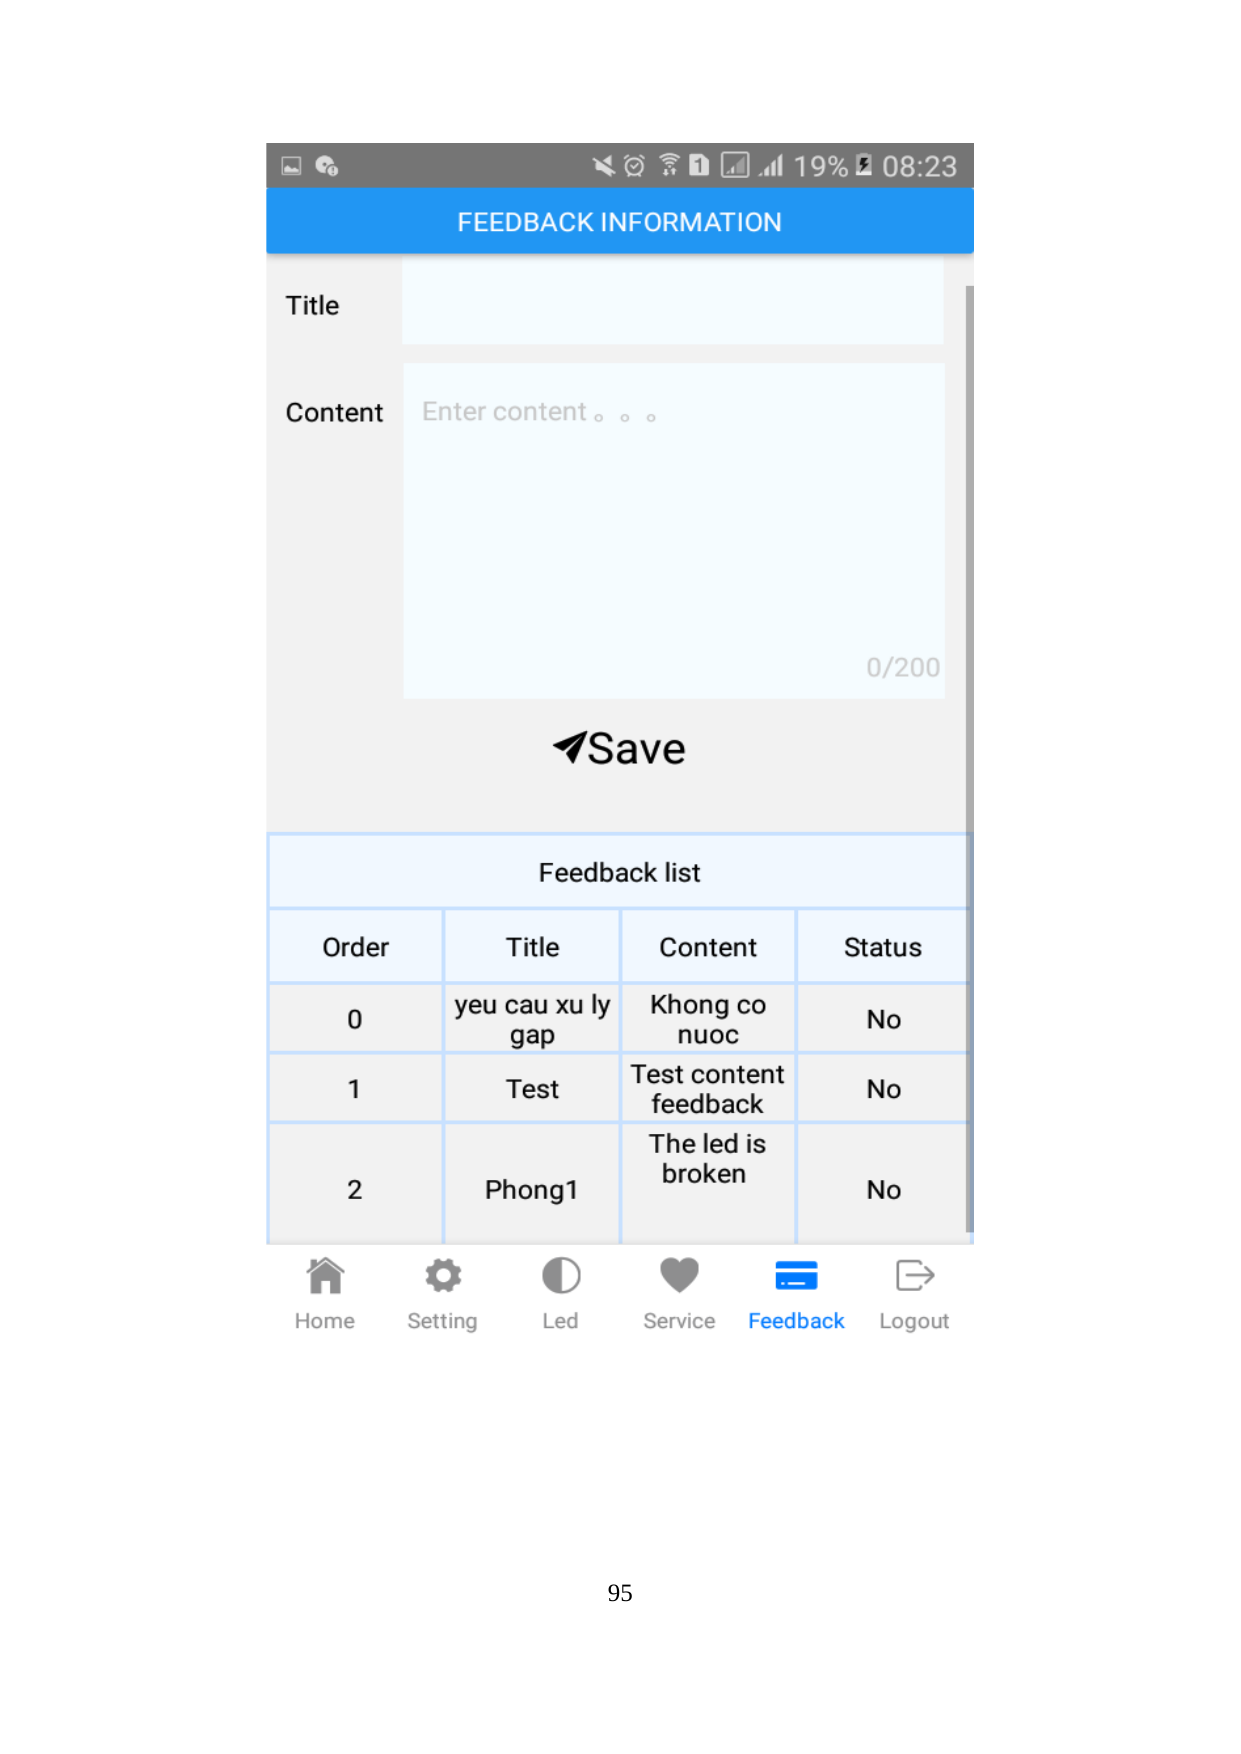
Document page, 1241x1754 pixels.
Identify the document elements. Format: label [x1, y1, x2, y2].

picture [266, 143, 974, 1337]
